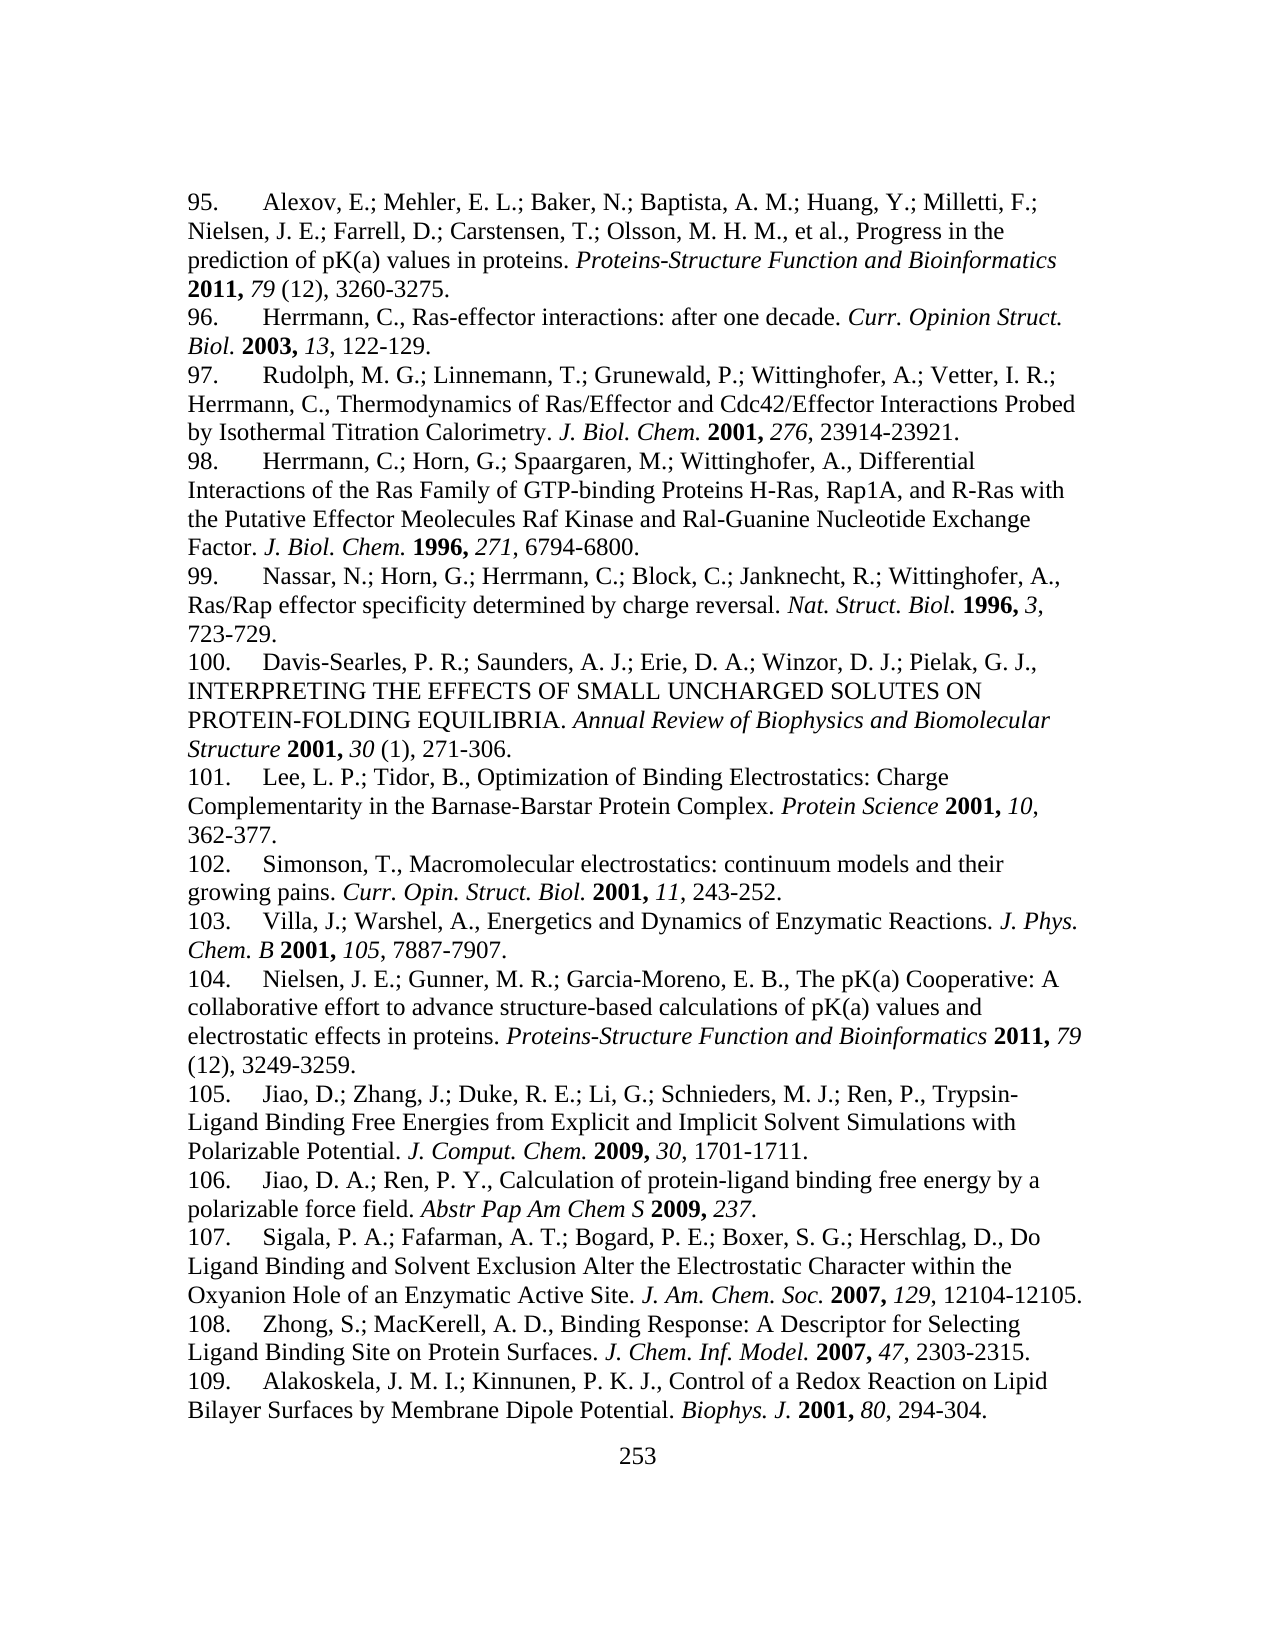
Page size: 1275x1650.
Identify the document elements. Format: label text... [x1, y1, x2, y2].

text 102. Simonson, T., Macromolecular electrostatics: continuum models and their growing pains. Curr. Opin. Struct. Biol. 2001, 11, 243-252. [187, 849, 1087, 906]
text 97. Rudolph, M. G.; Linnemann, T.; Grunewald, P.; Wittinghofer, A.; Vetter, I. R.; Herrmann, C., Thermodynamics of Ras/Effector and Cdc42/Effector Interactions Probed by Isothermal Titration Calorimetry. J. Biol. Chem. 2001, 276, 23914-23921. [187, 360, 1087, 446]
text 108. Zhong, S.; MacKerell, A. D., Binding Response: A Descriptor for Selecting Ligand Binding Site on Protein Surfaces. J. Chem. Inf. Model. 2007, 47, 2303-2315. [187, 1309, 1087, 1366]
text 109. Alakoskela, J. M. I.; Kinnunen, P. K. J., Control of a Redox Reaction on Lipid Bilayer Surfaces by Membrane Dipole Potential. Biophys. J. 2001, 80, 294-304. [187, 1366, 1087, 1424]
text 106. Jiao, D. A.; Ren, P. Y., Calculation of protein-ligand binding free energy by a polarizable force field. Abstr Pap Am Chem S 2009, 237. [187, 1165, 1087, 1222]
text 103. Villa, J.; Warshel, A., Energetics and Dynamics of Enzymatic Reactions. J. Phys. Chem. B 2001, 105, 7887-7907. [187, 906, 1087, 964]
text 95. Alexov, E.; Mehler, E. L.; Baker, N.; Baptista, A. M.; Huang, Y.; Milletti, F.; Nielsen, J. E.; Farrell, D.; Carstensen, T.; Olsson, M. H. M., et al., Progress in the prediction of pK(a) values in proteins. Proteins-Structure Function and Bioinformatics 2011, 79 (12), 3260-3275. [187, 187, 1087, 302]
text 96. Herrmann, C., Ras-effector interactions: after one decade. Curr. Opinion Struct. Biol. 2003, 13, 122-129. [187, 302, 1087, 360]
text 104. Nielsen, J. E.; Gunner, M. R.; Garcia-Moreno, E. B., The pK(a) Cooperative: A collaborative effort to advance structure-based calculations of pK(a) values and electrostatic effects in proteins. Proteins-Structure Function and Bioinformatics 2011, 79 (12), 3249-3259. [187, 964, 1087, 1079]
text 105. Jiao, D.; Zhang, J.; Duke, R. E.; Li, G.; Schnieders, M. J.; Ren, P., Trypsin-Ligand Binding Free Energies from Explicit and Implicit Solvent Simulations with Polarizable Potential. J. Comput. Chem. 2009, 30, 1701-1711. [187, 1079, 1087, 1165]
text 100. Davis-Searles, P. R.; Saunders, A. J.; Erie, D. A.; Winzor, D. J.; Pielak, G. J., INTERPRETING THE EFFECTS OF SMALL UNCHARGED SOLUTES ON PROTEIN-FOLDING EQUILIBRIA. Annual Review of Biophysics and Biomolecular Structure 2001, 30 (1), 271-306. [187, 647, 1087, 762]
text 107. Sigala, P. A.; Fafarman, A. T.; Bogard, P. E.; Boxer, S. G.; Herschlag, D., Do Ligand Binding and Solvent Exclusion Alter the Electrostatic Character within the Oxyanion Hole of an Enzymatic Active Site. J. Am. Chem. Soc. 2007, 129, 12104-12105. [187, 1222, 1087, 1309]
text 99. Nassar, N.; Horn, G.; Herrmann, C.; Block, C.; Janknecht, R.; Wittinghofer, A., Ras/Rap effector specificity determined by charge reversal. Nat. Struct. Biol. 1996, 3, 723-729. [187, 561, 1087, 647]
text 98. Herrmann, C.; Horn, G.; Spaargaren, M.; Wittinghofer, A., Differential Interactions of the Ras Family of GTP-binding Proteins H-Ras, Rap1A, and R-Ras with the Putative Effector Meolecules Raf Kinase and Ral-Guanine Nucleotide Exchange Factor. J. Biol. Chem. 1996, 271, 6794-6800. [187, 446, 1087, 561]
text 101. Lee, L. P.; Tidor, B., Optimization of Binding Electrostatics: Charge Complementarity in the Barnase-Barstar Protein Complex. Protein Science 2001, 10, 362-377. [187, 762, 1087, 849]
